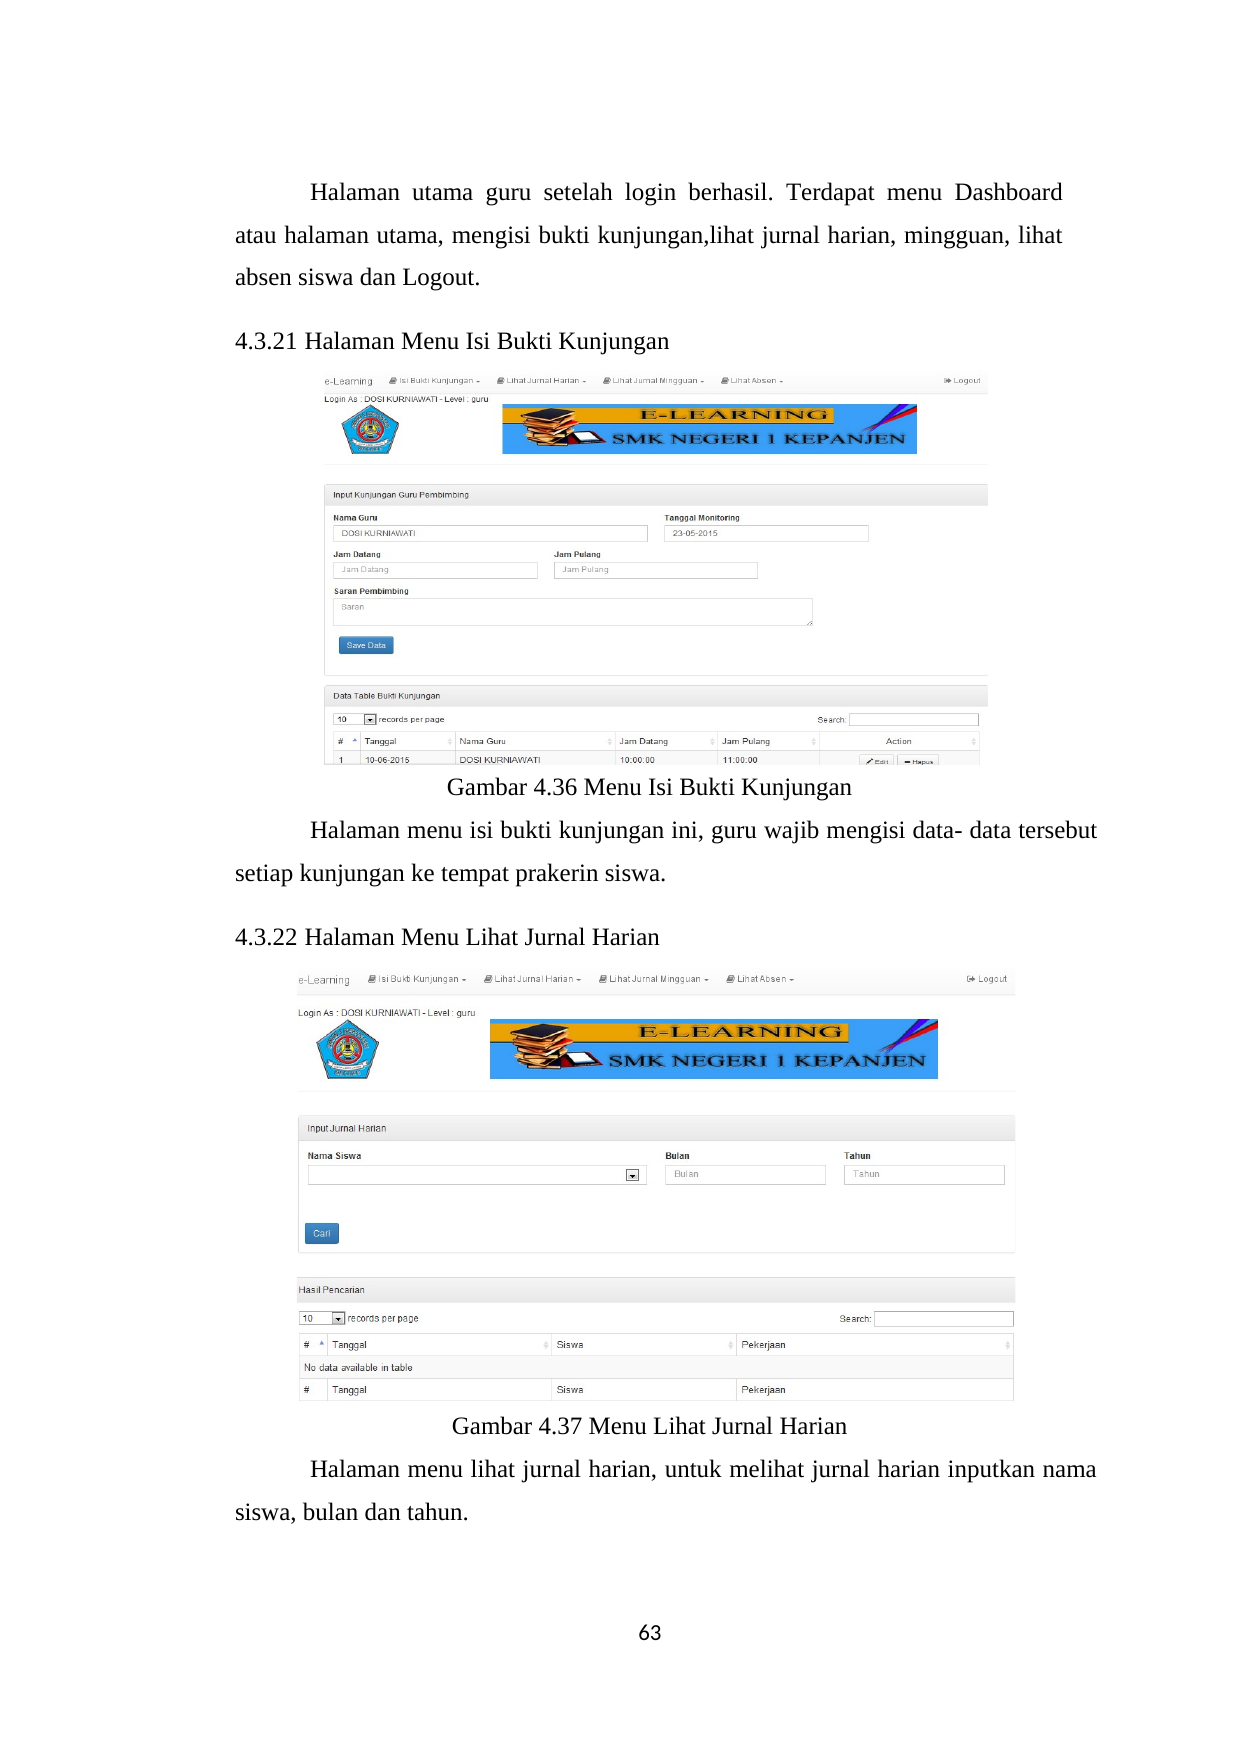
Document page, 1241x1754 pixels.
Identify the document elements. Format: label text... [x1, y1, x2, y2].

picture [324, 369, 988, 765]
text Halaman menu lihat jurnal harian, untuk melihat jurnal harian inputkan nama siswa, bulan dan tahun. [235, 1454, 1098, 1525]
text 4.3.21 Halaman Menu Isi Bukti Kunjungan [235, 326, 1098, 355]
picture [296, 965, 1016, 1403]
text 4.3.22 Halaman Menu Lihat Jurnal Harian [235, 922, 1098, 951]
text Gambar 4.37 Menu Lihat Jurnal Harian [304, 1411, 995, 1440]
text Halaman utama guru setelah login berhasil. Terdapat menu Dashboard atau halaman utama, mengisi bukti kunjungan,lihat jurnal harian, mingguan, lihat absen siswa dan Logout. [235, 177, 1063, 291]
text Halaman menu isi bukti kunjungan ini, guru wajib mengisi data- data tersebut setiap kunjungan ke tempat prakerin siswa. [235, 815, 1098, 887]
text Gambar 4.36 Menu Isi Bukti Kunjungan [304, 772, 994, 801]
